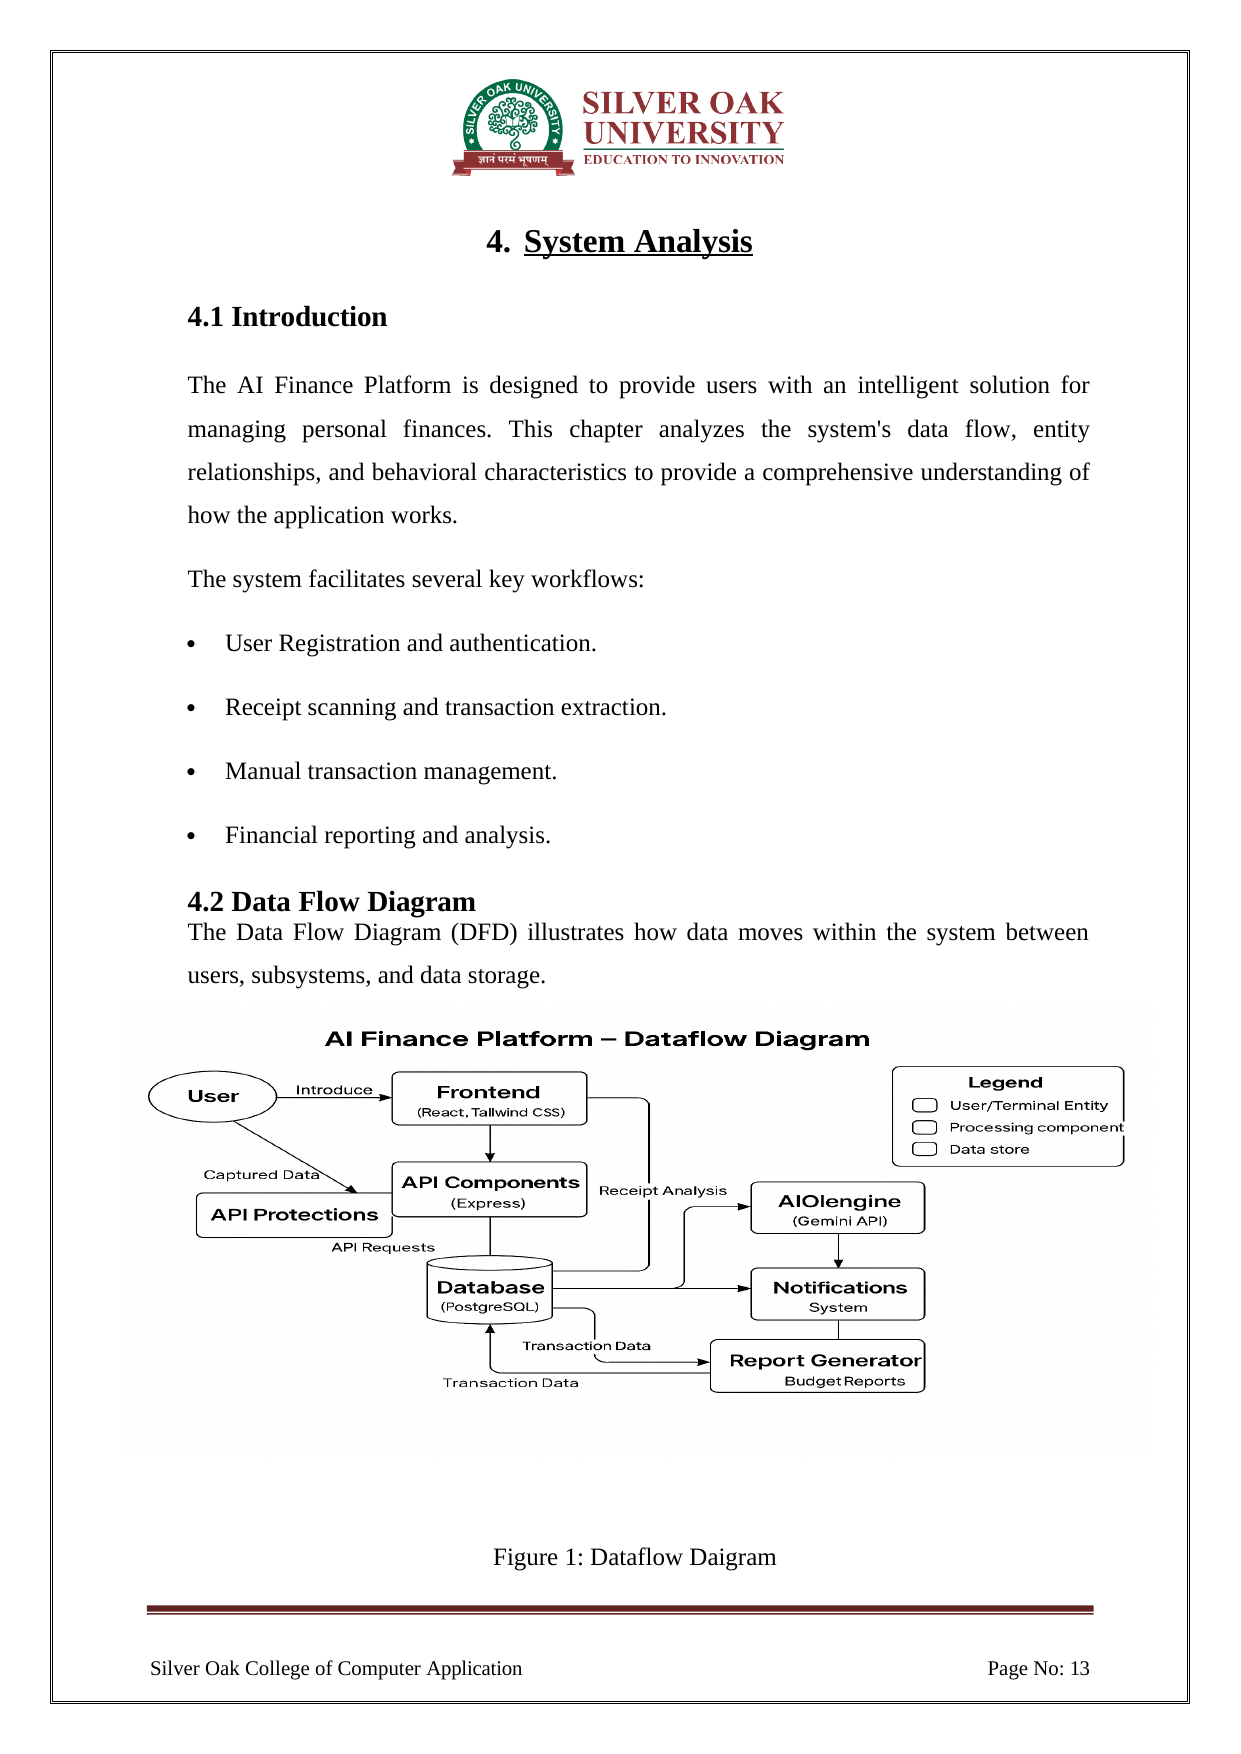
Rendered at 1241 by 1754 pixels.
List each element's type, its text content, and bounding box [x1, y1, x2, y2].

list Financial reporting and analysis. [187, 820, 1152, 848]
text The Data Flow Diagram (DFD) illustrates how data moves within the system between users, subsystems, and data storage. [187, 917, 1090, 989]
picture [117, 1003, 1156, 1458]
text The AI Finance Platform is designed to provide users with an intelligent solution for managing personal finances. This chapter analyzes the system's data flow, entity relationships, and behavioral characteristics to provide a comprehensive understanding of how the application works. [187, 371, 1091, 529]
picture [451, 79, 784, 176]
text The system facilitates several key workflows: [187, 564, 1152, 593]
subtitle System Analysis [486, 221, 1152, 259]
subtitle Data Flow Diagram [187, 884, 1152, 917]
list User Registration and authentication. [187, 628, 1152, 657]
list Manual transaction management. [187, 756, 1152, 784]
list Receipt scanning and transaction extraction. [187, 692, 1152, 720]
text Figure 1: Dataflow Daigram [118, 1542, 1152, 1571]
subtitle Introduction [187, 299, 1152, 333]
